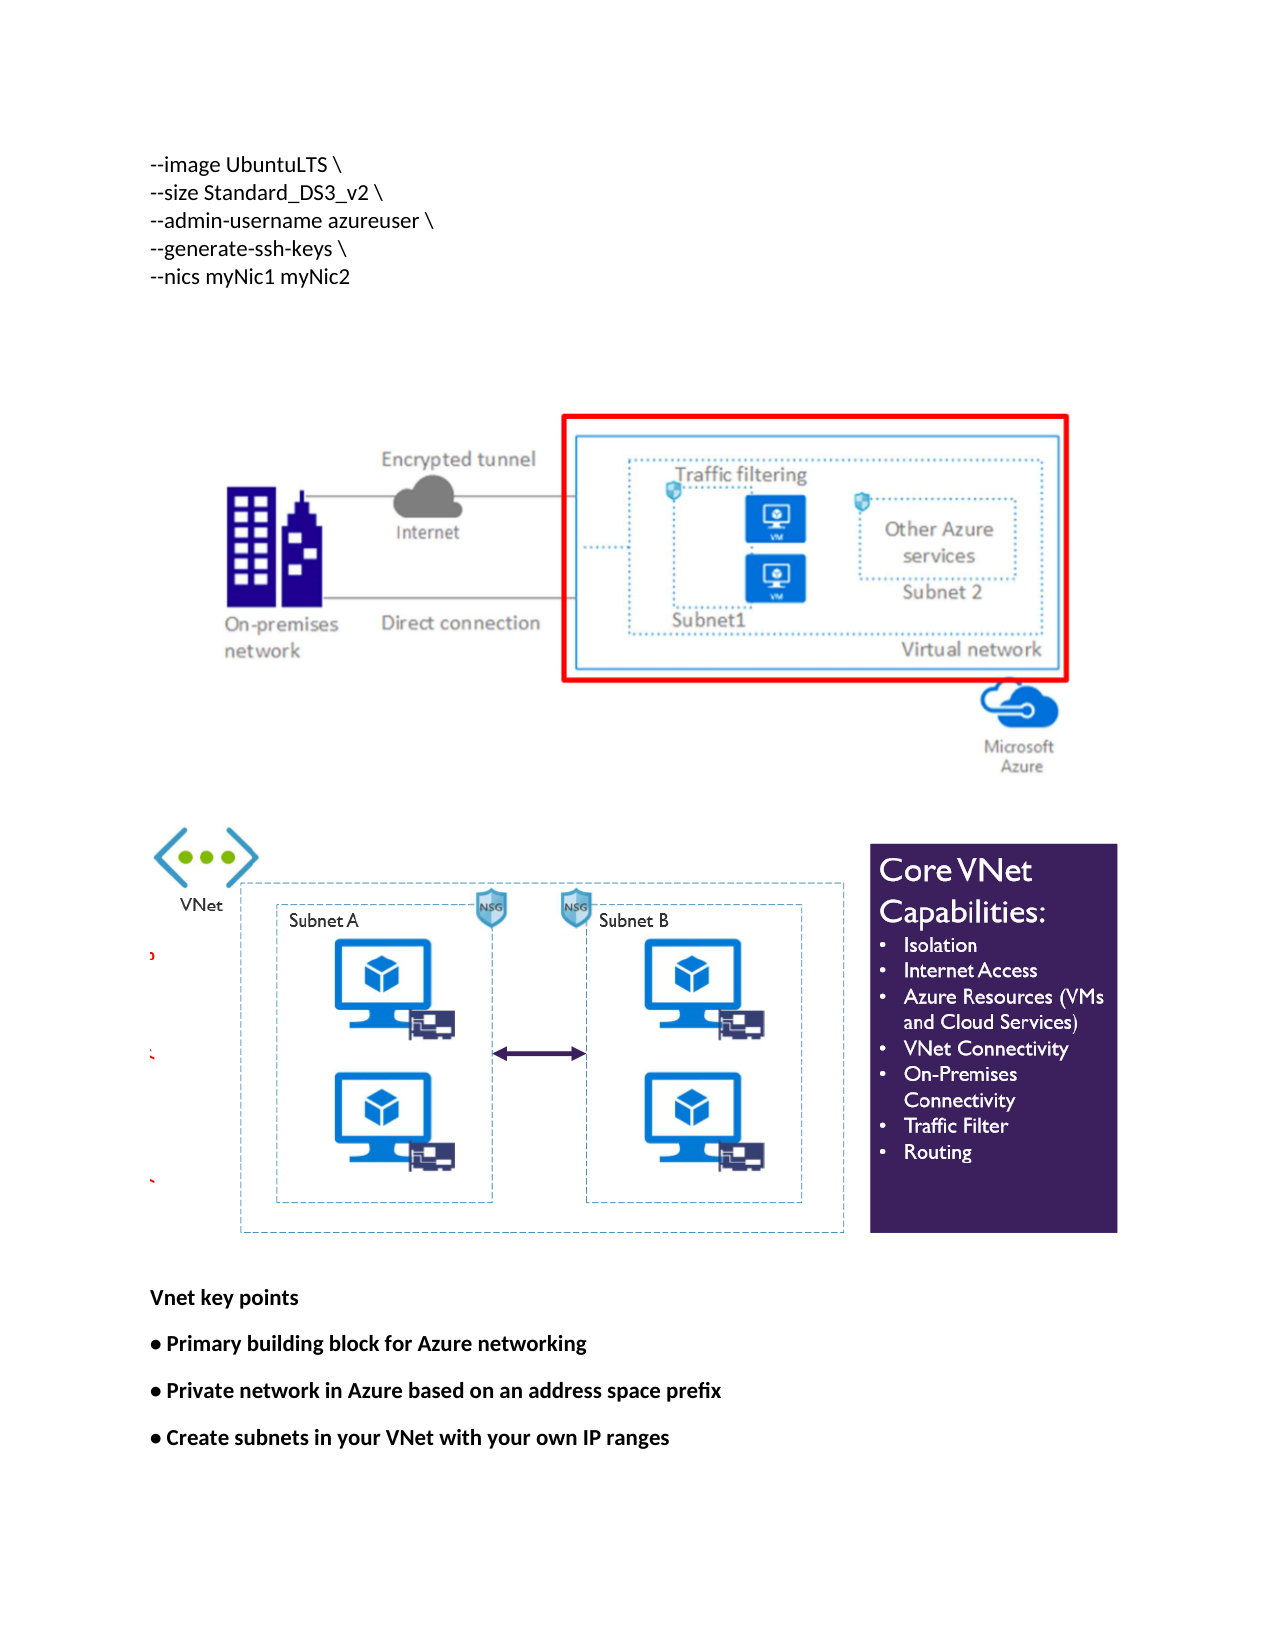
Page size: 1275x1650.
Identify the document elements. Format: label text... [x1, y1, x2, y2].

text --generate-ssh-keys \ [150, 234, 1125, 262]
picture [150, 346, 1125, 790]
text • Private network in Azure based on an address space prefix [150, 1376, 1125, 1404]
picture [150, 808, 1125, 1264]
text --admin-username azureuser \ [150, 206, 1125, 234]
text Vnet key points [150, 1283, 1125, 1311]
text • Primary building block for Azure networking [150, 1329, 1125, 1358]
text --size Standard_DS3_v2 \ [150, 178, 1125, 206]
text --image UbuntuLTS \ [150, 150, 1125, 178]
text --nics myNic1 myNic2 [150, 262, 1125, 290]
text • Create subnets in your VNet with your own IP ranges [150, 1423, 1125, 1451]
